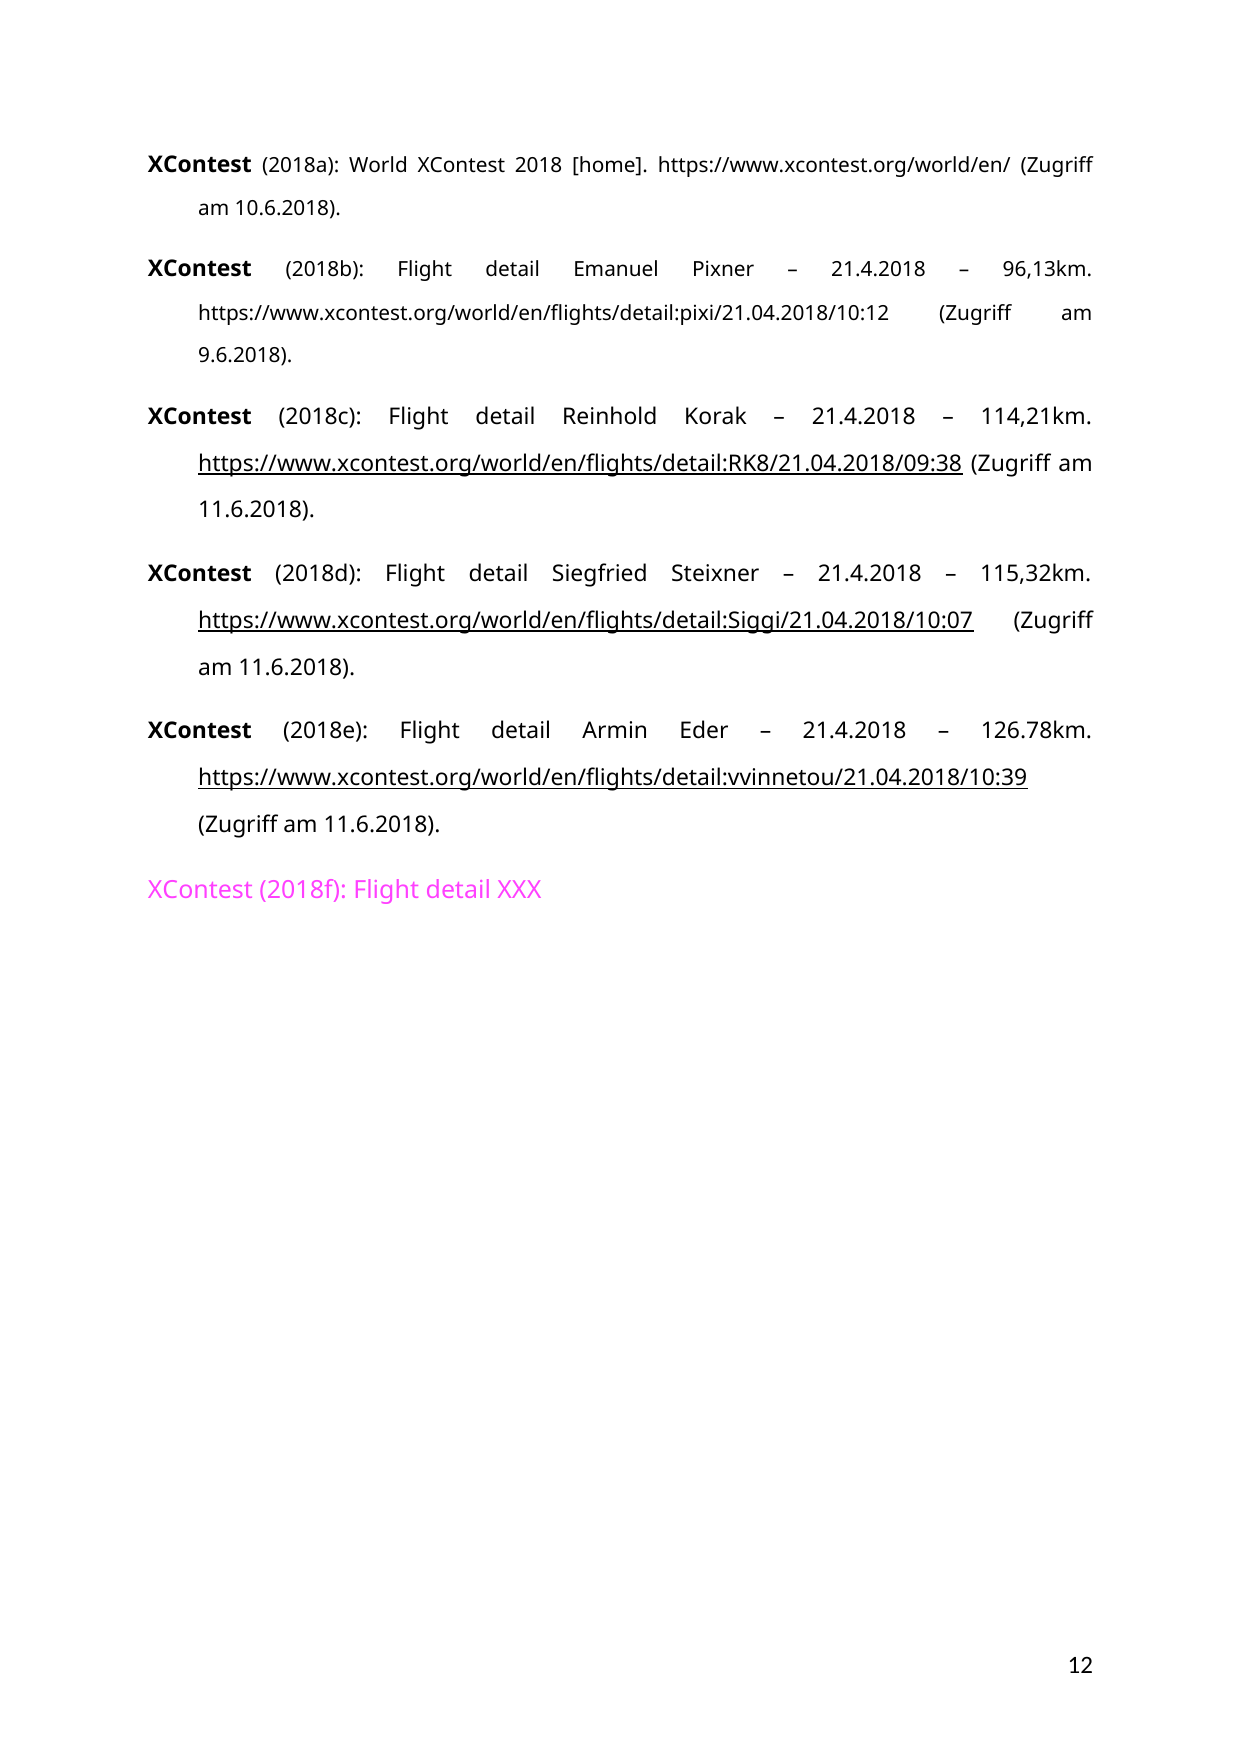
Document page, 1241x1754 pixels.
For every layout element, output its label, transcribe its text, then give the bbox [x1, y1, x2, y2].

text XContest (2018f): Flight detail XXX [148, 305, 1093, 339]
text XContest (2018e): Flight detail Armin Eder – 21.4.2018 – 126.78km. https://www.xcontest.org/world/en/flights/detail:vvinnetou/21.04.2018/10:39 (Zugriff am 11.6.2018). [148, 148, 1093, 273]
